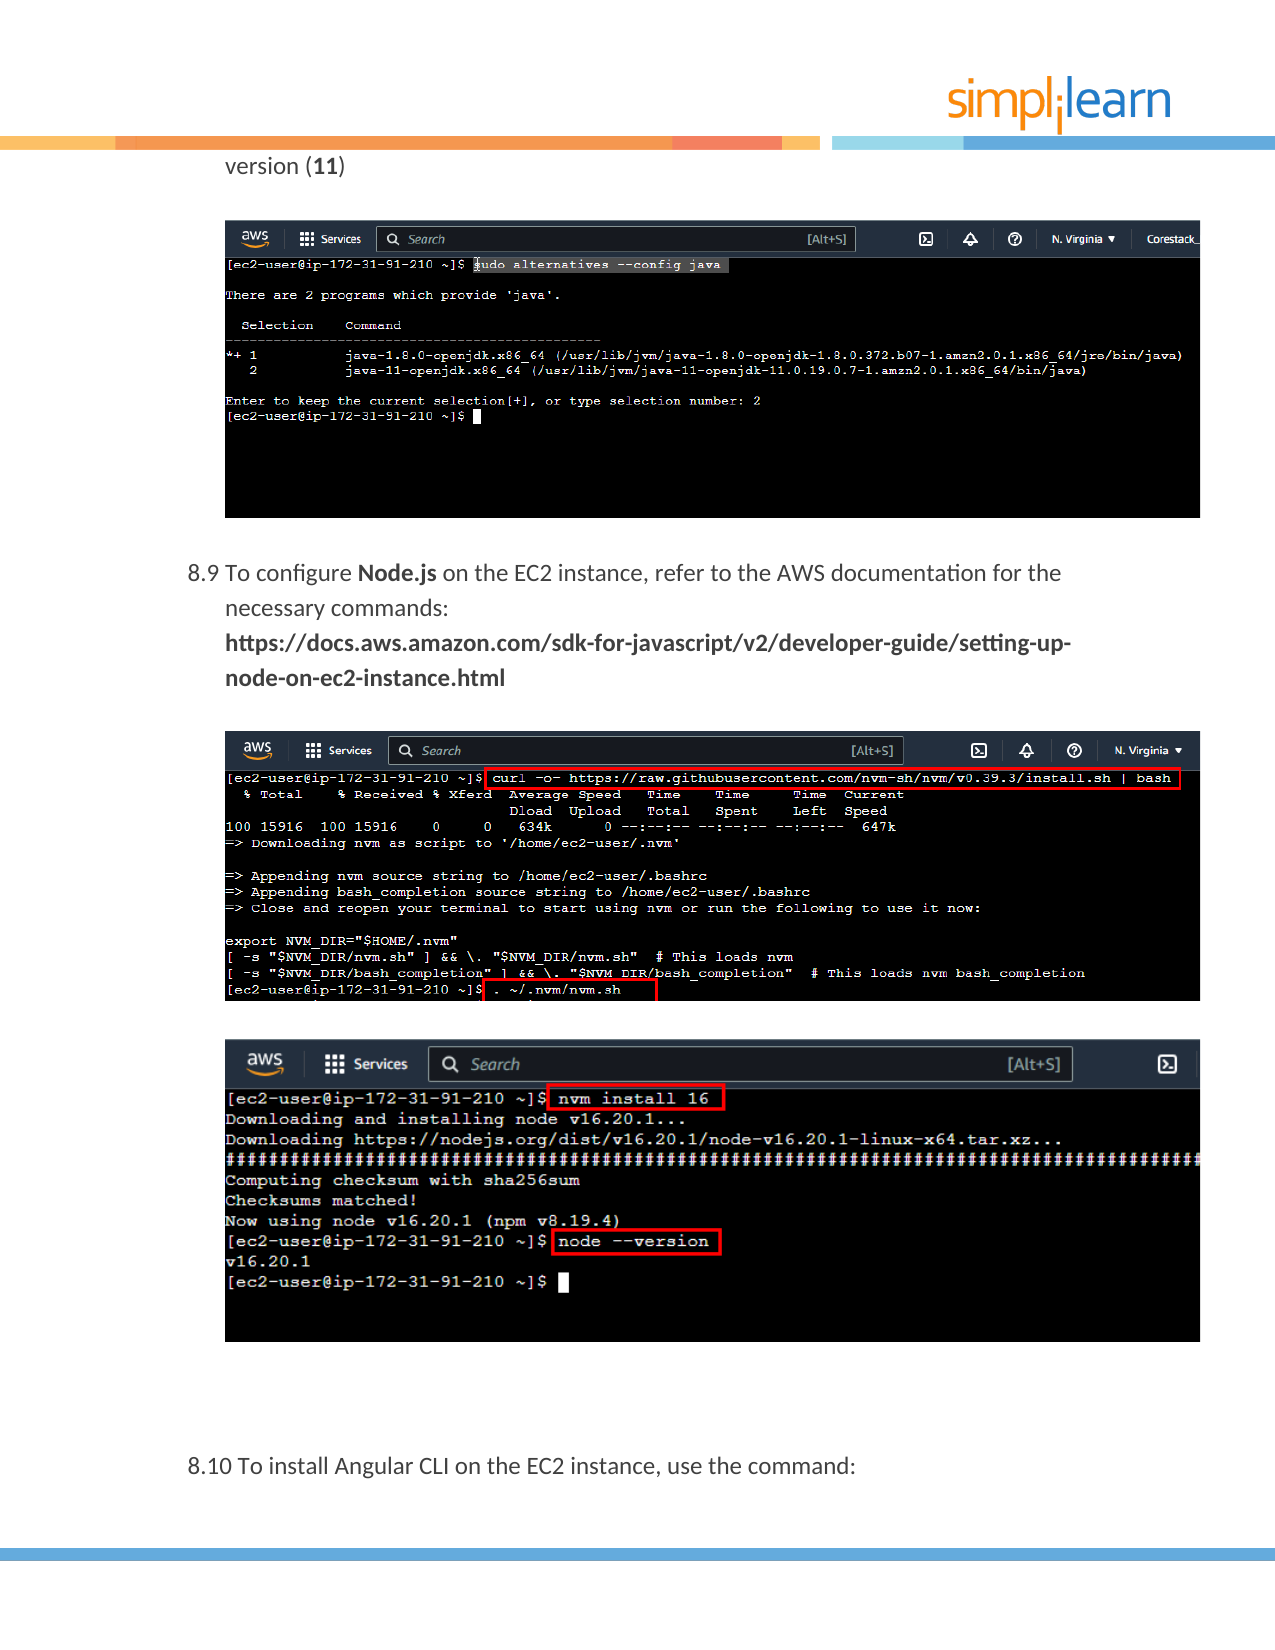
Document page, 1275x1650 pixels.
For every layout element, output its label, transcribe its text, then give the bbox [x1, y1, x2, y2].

list https://docs.aws.amazon.com/sdk-for-javascript/v2/developer-guide/setting-up-node-on-ec2-instance.html [225, 627, 1125, 692]
list To configure Node.js on the EC2 instance, refer to the AWS documentation for the necessary commands: [187, 557, 1125, 622]
list To install Angular CLI on the EC2 instance, use the command: [187, 1450, 1125, 1481]
picture [0, 76, 1275, 150]
picture [225, 1039, 1200, 1342]
picture [225, 220, 1200, 518]
list Use the command sudo alternatives --config java to configure the preferred Java version (11) [187, 150, 1125, 181]
picture [0, 1548, 1275, 1562]
picture [225, 731, 1200, 1001]
